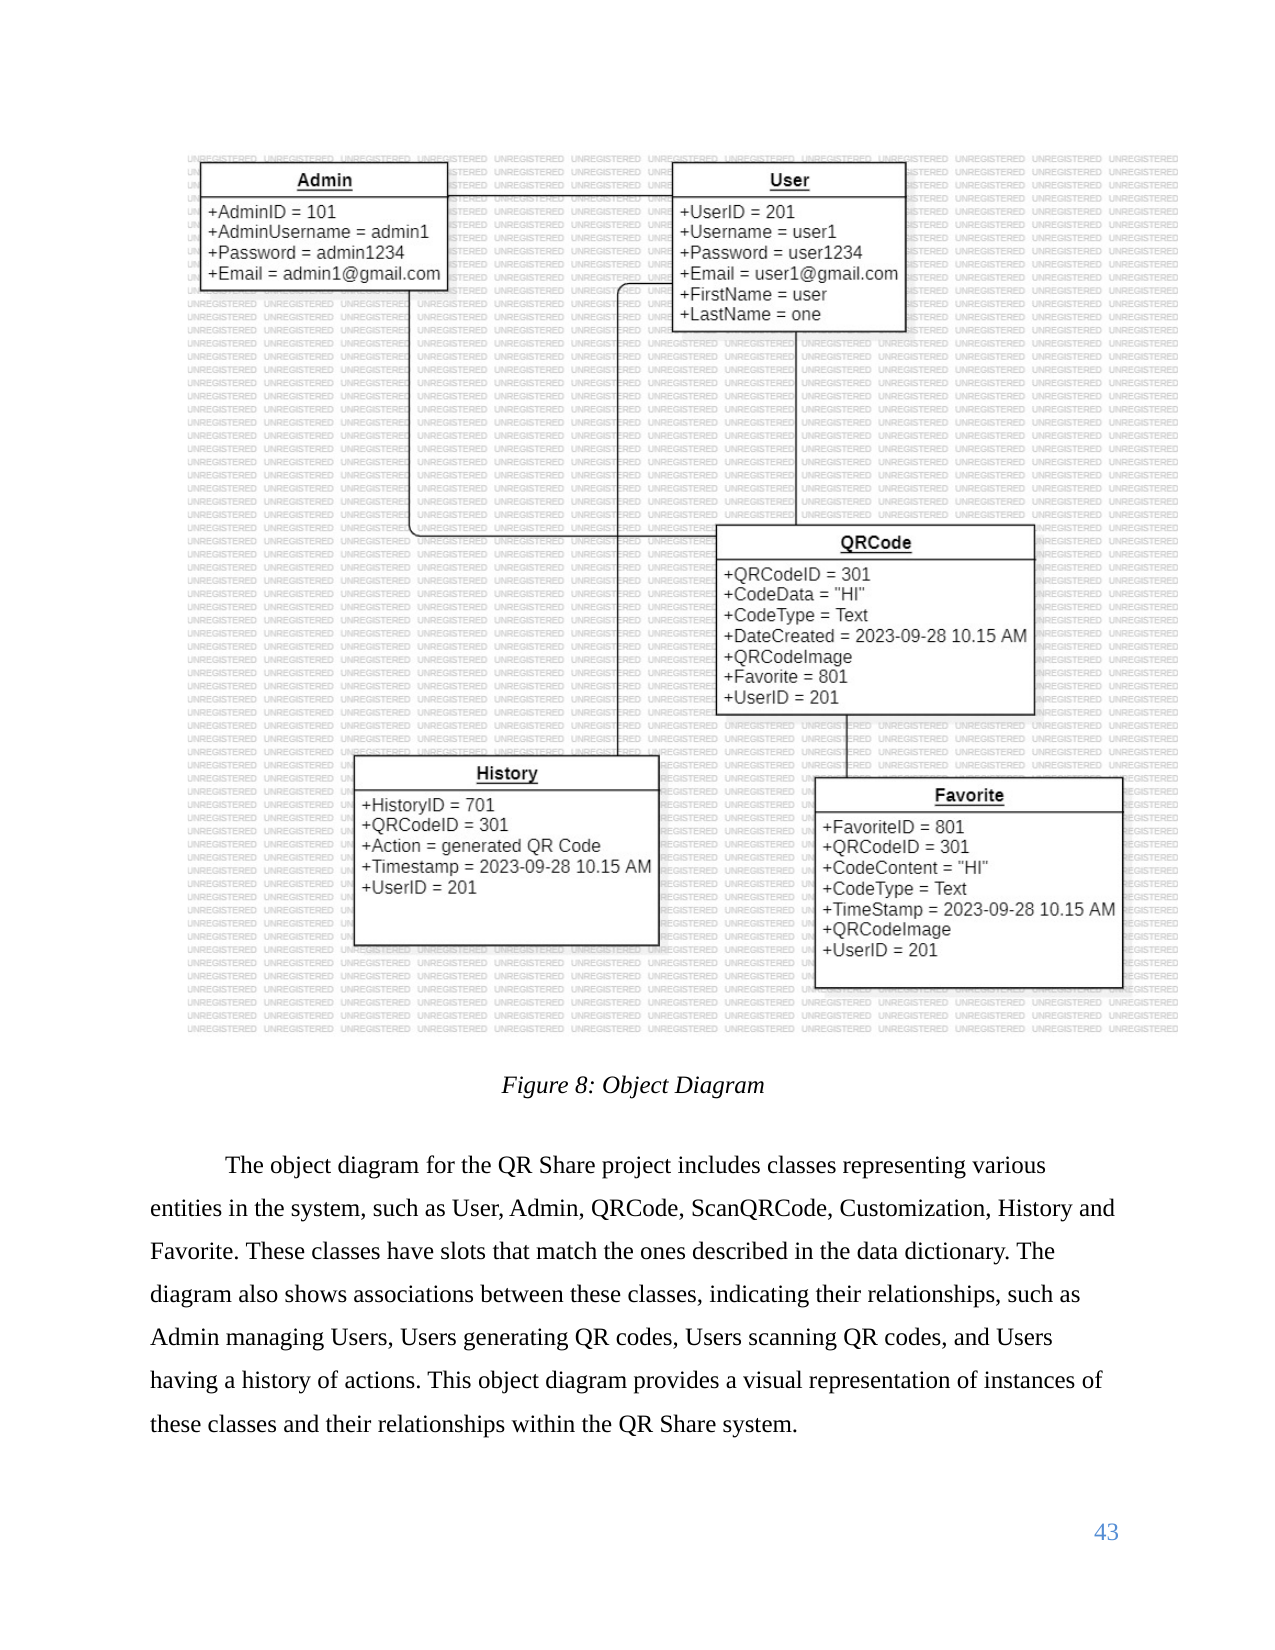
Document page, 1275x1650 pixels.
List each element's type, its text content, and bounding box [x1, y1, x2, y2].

text Figure 8: Object Diagram [150, 1070, 1119, 1099]
text The object diagram for the QR Share project includes classes representing various entities in the system, such as User, Admin, QRCode, ScanQRCode, Customization, History and Favorite. These classes have slots that match the ones described in the data dictionary. The diagram also shows associations between these classes, indicating their relationships, such as Admin managing Users, Users generating QR codes, Users scanning QR codes, and Users having a history of actions. This object diagram provides a visual representation of instances of these classes and their relationships within the QR Share system. [150, 1150, 1119, 1437]
picture [187, 150, 1178, 1042]
